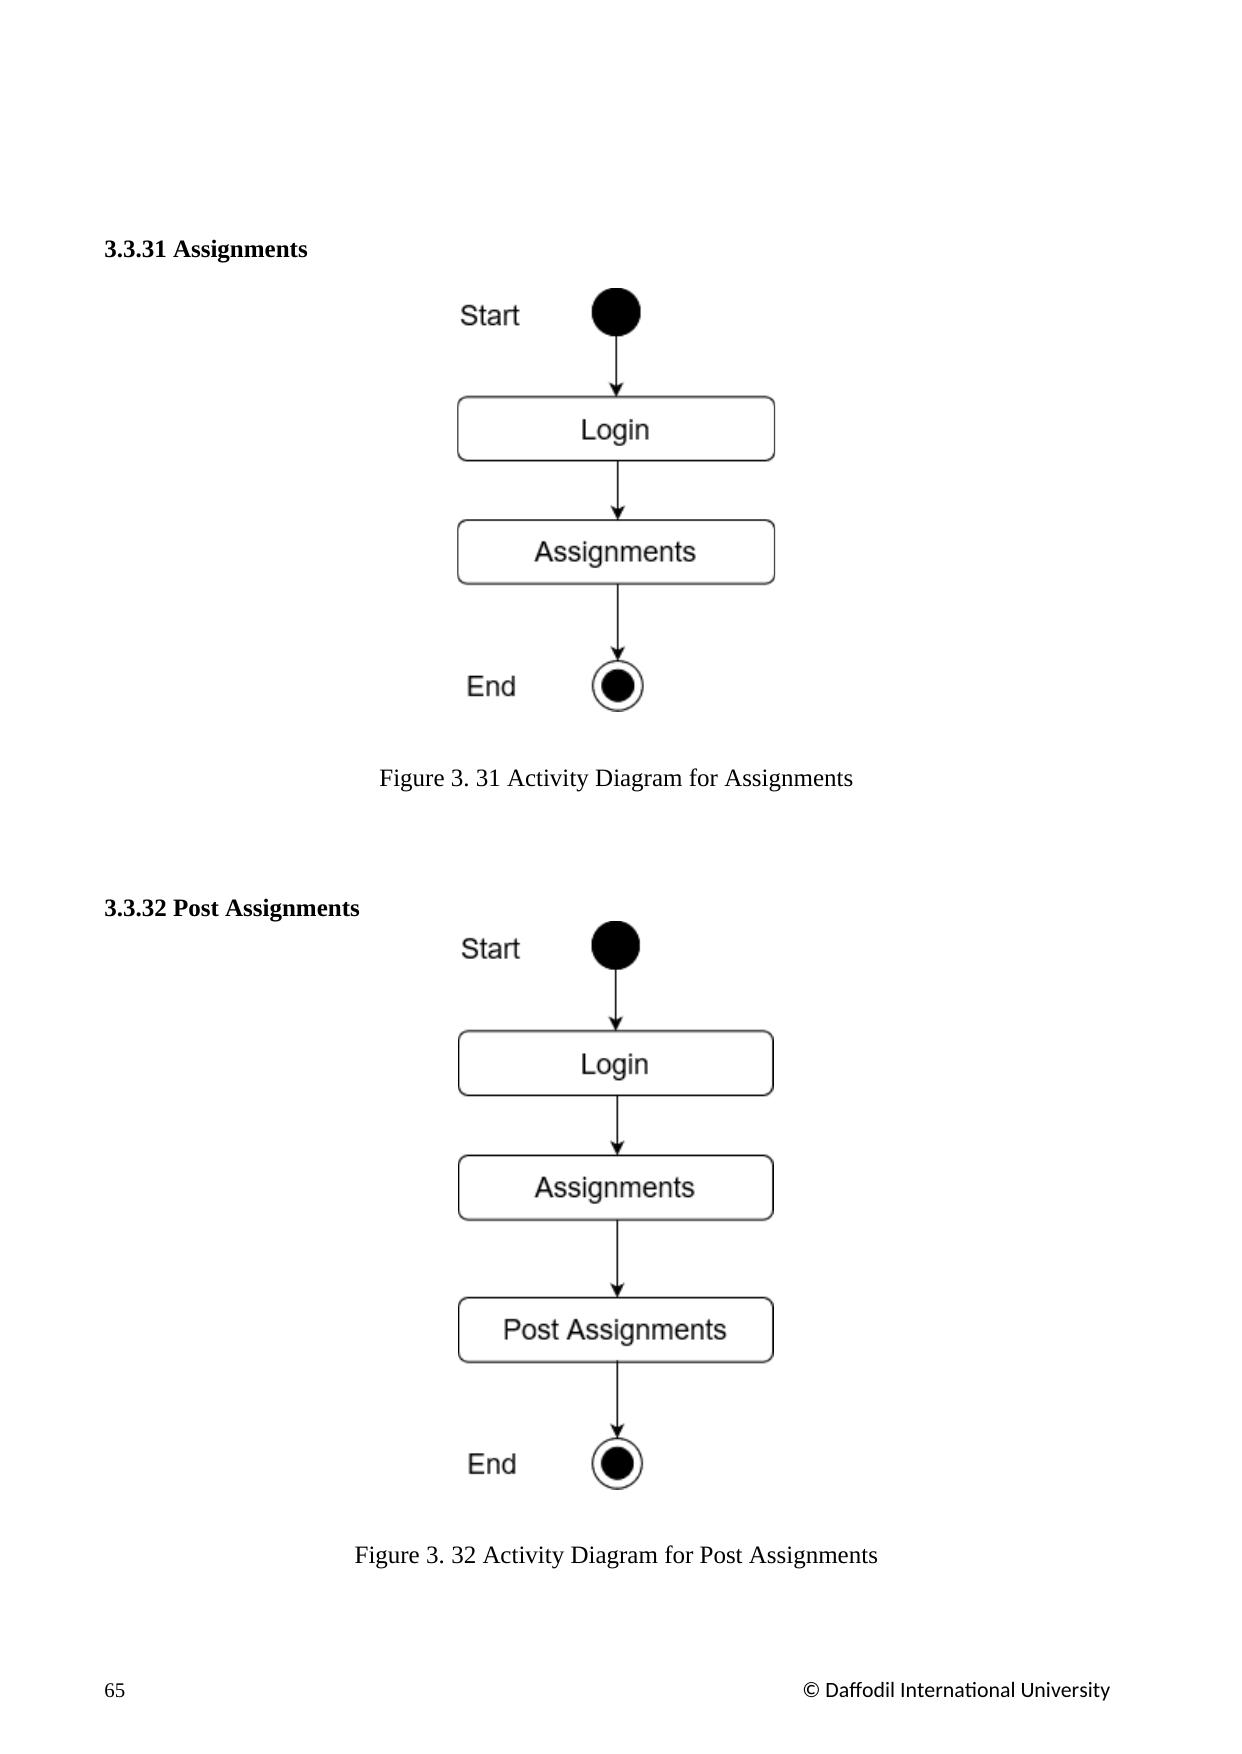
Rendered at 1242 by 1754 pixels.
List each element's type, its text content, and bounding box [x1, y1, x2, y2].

text 3.3.31 Assignments [104, 234, 1128, 263]
picture [458, 921, 774, 1490]
text Figure 3. 32 Activity Diagram for Post Assignments [104, 1541, 1128, 1569]
text Figure 3. 31 Activity Diagram for Assignments [104, 763, 1128, 791]
picture [457, 288, 775, 712]
text 3.3.32 Post Assignments [104, 893, 1128, 922]
